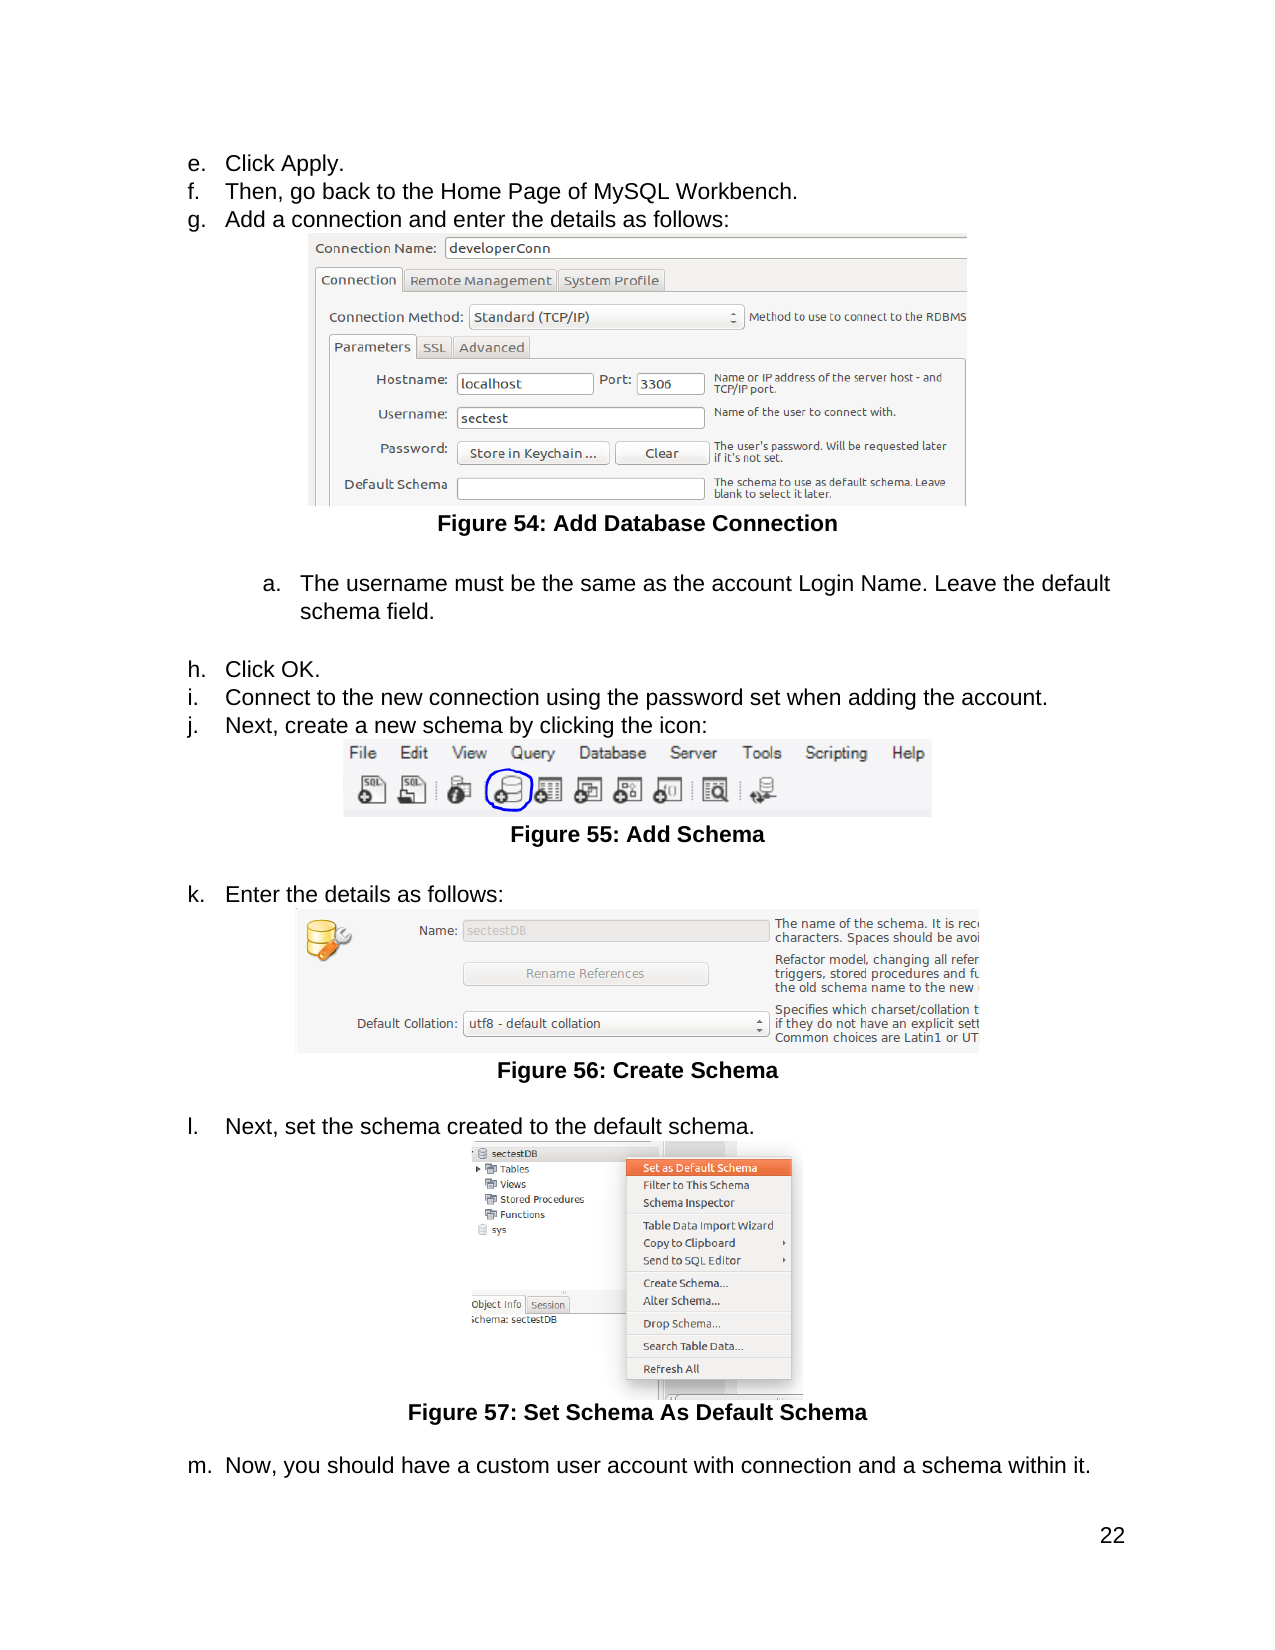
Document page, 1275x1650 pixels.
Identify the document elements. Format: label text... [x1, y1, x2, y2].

list Now, you should have a custom user account with connection and a schema within it. [187, 1452, 1125, 1478]
picture [343, 739, 932, 817]
text Figure 54: Add Database Connection [150, 509, 1125, 536]
picture [295, 908, 980, 1053]
picture [471, 1141, 804, 1400]
list The username must be the same as the account Login Name. Leave the default schema field. [262, 570, 1125, 624]
text Figure 57: Set Schema As Default Schema [150, 1399, 1125, 1426]
picture [307, 233, 968, 506]
list Click OK. [187, 656, 1125, 682]
list Click Apply. [187, 150, 1125, 176]
list Enter the details as follows: [187, 881, 1125, 907]
text Figure 55: Add Schema [150, 821, 1125, 847]
list Next, create a new schema by clicking the icon: [187, 712, 1125, 738]
text Figure 56: Create Schema [150, 1057, 1125, 1083]
list Connect to the new connection using the password set when adding the account. [187, 684, 1125, 710]
list Add a connection and enter the details as follows: [187, 206, 1125, 232]
list Then, go back to the Home Page of MySQL Workbench. [187, 178, 1125, 204]
list Next, set the schema created to the default schema. [187, 1113, 1125, 1139]
